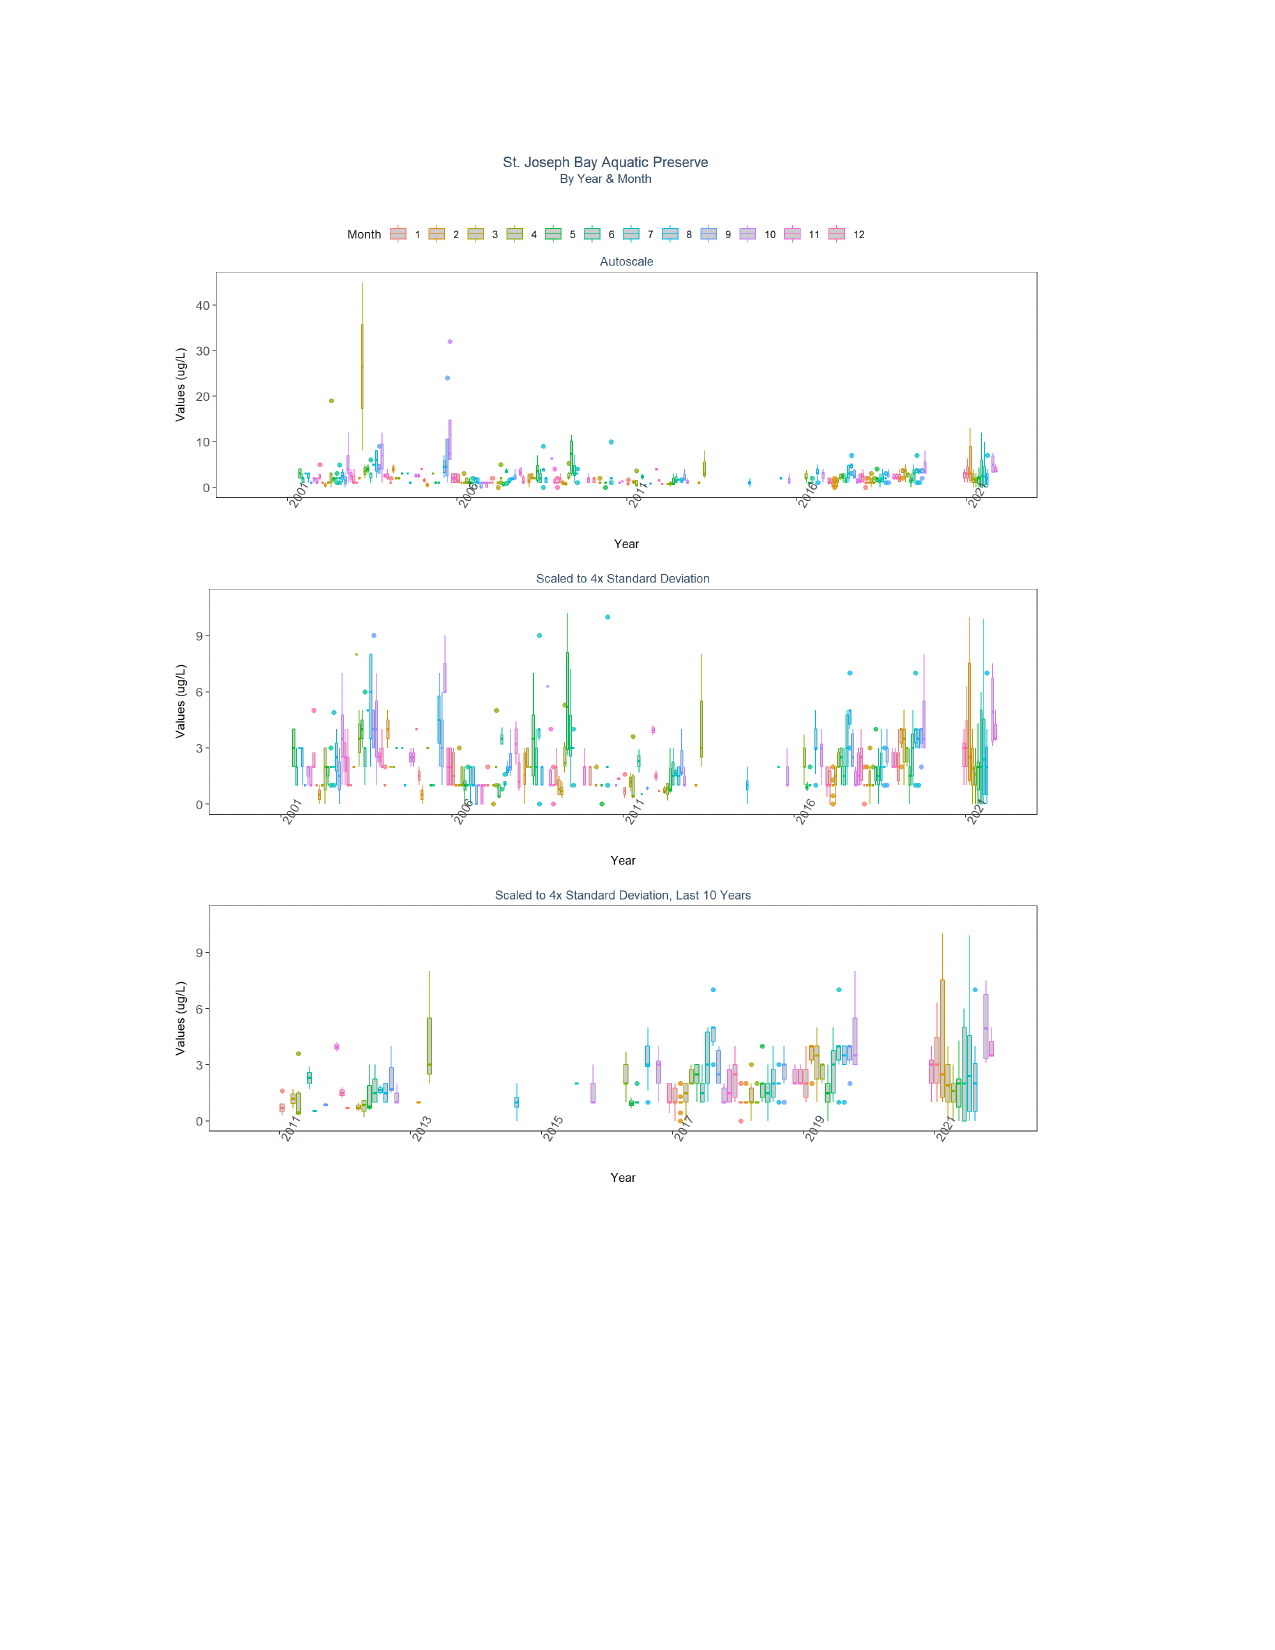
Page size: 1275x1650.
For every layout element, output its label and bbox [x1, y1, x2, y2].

picture [168, 150, 1044, 1200]
